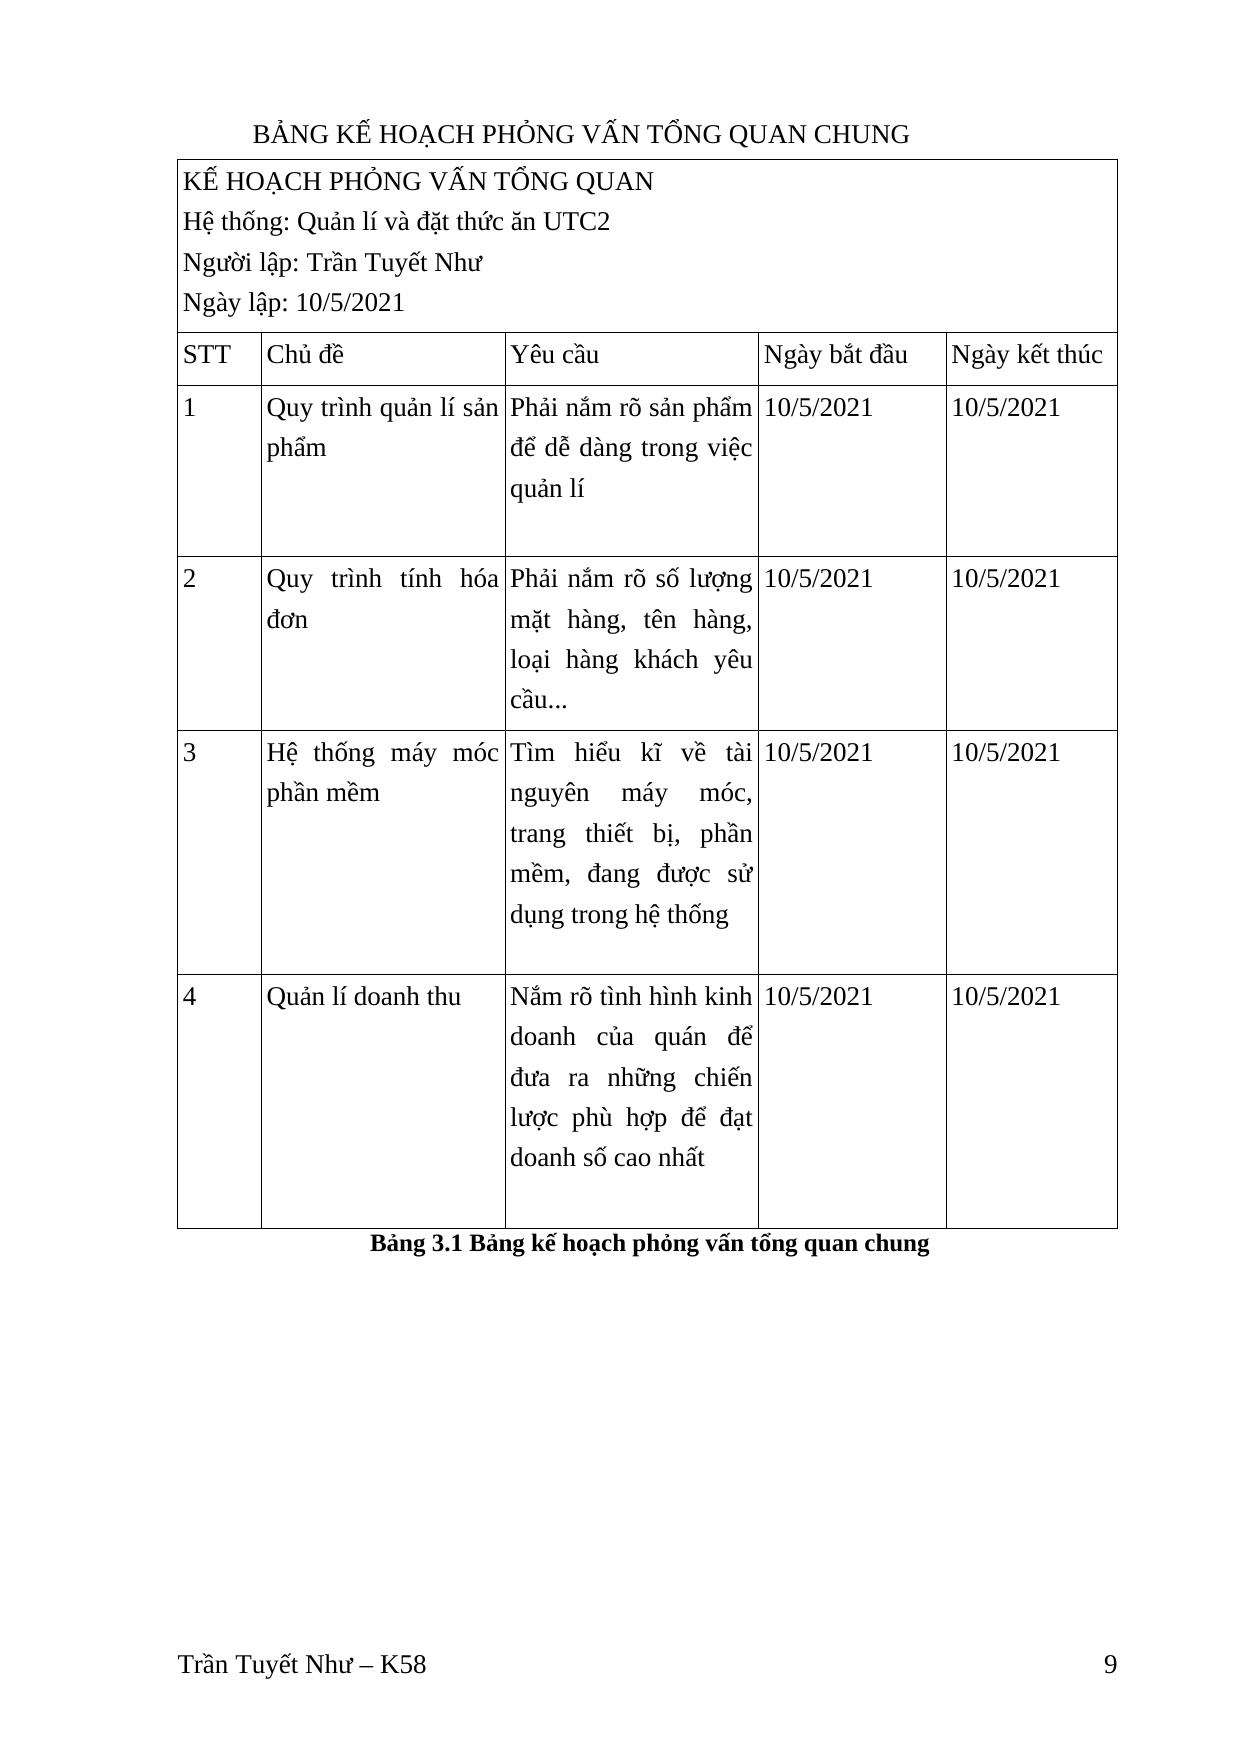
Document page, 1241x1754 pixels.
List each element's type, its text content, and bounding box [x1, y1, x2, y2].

table_cell 10/5/2021 [947, 975, 1117, 1228]
table_cell 10/5/2021 [947, 731, 1117, 973]
table_cell 10/5/2021 [759, 386, 946, 556]
table_cell 10/5/2021 [947, 557, 1117, 730]
table_cell Phải nắm rõ sản phẩm để dễ dàng trong việc quản lí [506, 386, 758, 556]
table_cell Ngày kết thúc [947, 333, 1117, 384]
table_header KẾ HOẠCH PHỎNG VẤN TỔNG QUAN Hệ thống: Quản lí và đặt thức ăn UTC2 Người lập: Trần Tuyết Như Ngày lập: 10/5/2021 [178, 160, 1117, 332]
table_cell Quy trình tính hóa đơn [262, 557, 505, 730]
table_cell Yêu cầu [506, 333, 758, 384]
text BẢNG KẾ HOẠCH PHỎNG VẤN TỔNG QUAN CHUNG [177, 118, 1122, 149]
table_cell Ngày bắt đầu [759, 333, 946, 384]
table_cell 10/5/2021 [759, 975, 946, 1228]
table_cell STT [178, 333, 261, 384]
table_cell Nắm rõ tình hình kinh doanh của quán để đưa ra những chiến lược phù hợp để đạt doanh số cao nhất [506, 975, 758, 1228]
table_cell 3 [178, 731, 261, 973]
table_cell 4 [178, 975, 261, 1228]
table_cell 10/5/2021 [759, 557, 946, 730]
table_cell 10/5/2021 [759, 731, 946, 973]
table_cell Quản lí doanh thu [262, 975, 505, 1228]
text Bảng 3.1 Bảng kế hoạch phỏng vấn tổng quan chung [177, 1228, 1122, 1257]
table_cell Hệ thống máy móc phần mềm [262, 731, 505, 973]
table_cell 1 [178, 386, 261, 556]
table_cell Quy trình quản lí sản phẩm [262, 386, 505, 556]
table_cell 10/5/2021 [947, 386, 1117, 556]
table_cell Tìm hiểu kĩ về tài nguyên máy móc, trang thiết bị, phần mềm, đang được sử dụng trong hệ thống [506, 731, 758, 973]
table_cell 2 [178, 557, 261, 730]
table_cell Phải nắm rõ số lượng mặt hàng, tên hàng, loại hàng khách yêu cầu... [506, 557, 758, 730]
table_cell Chủ đề [262, 333, 505, 384]
